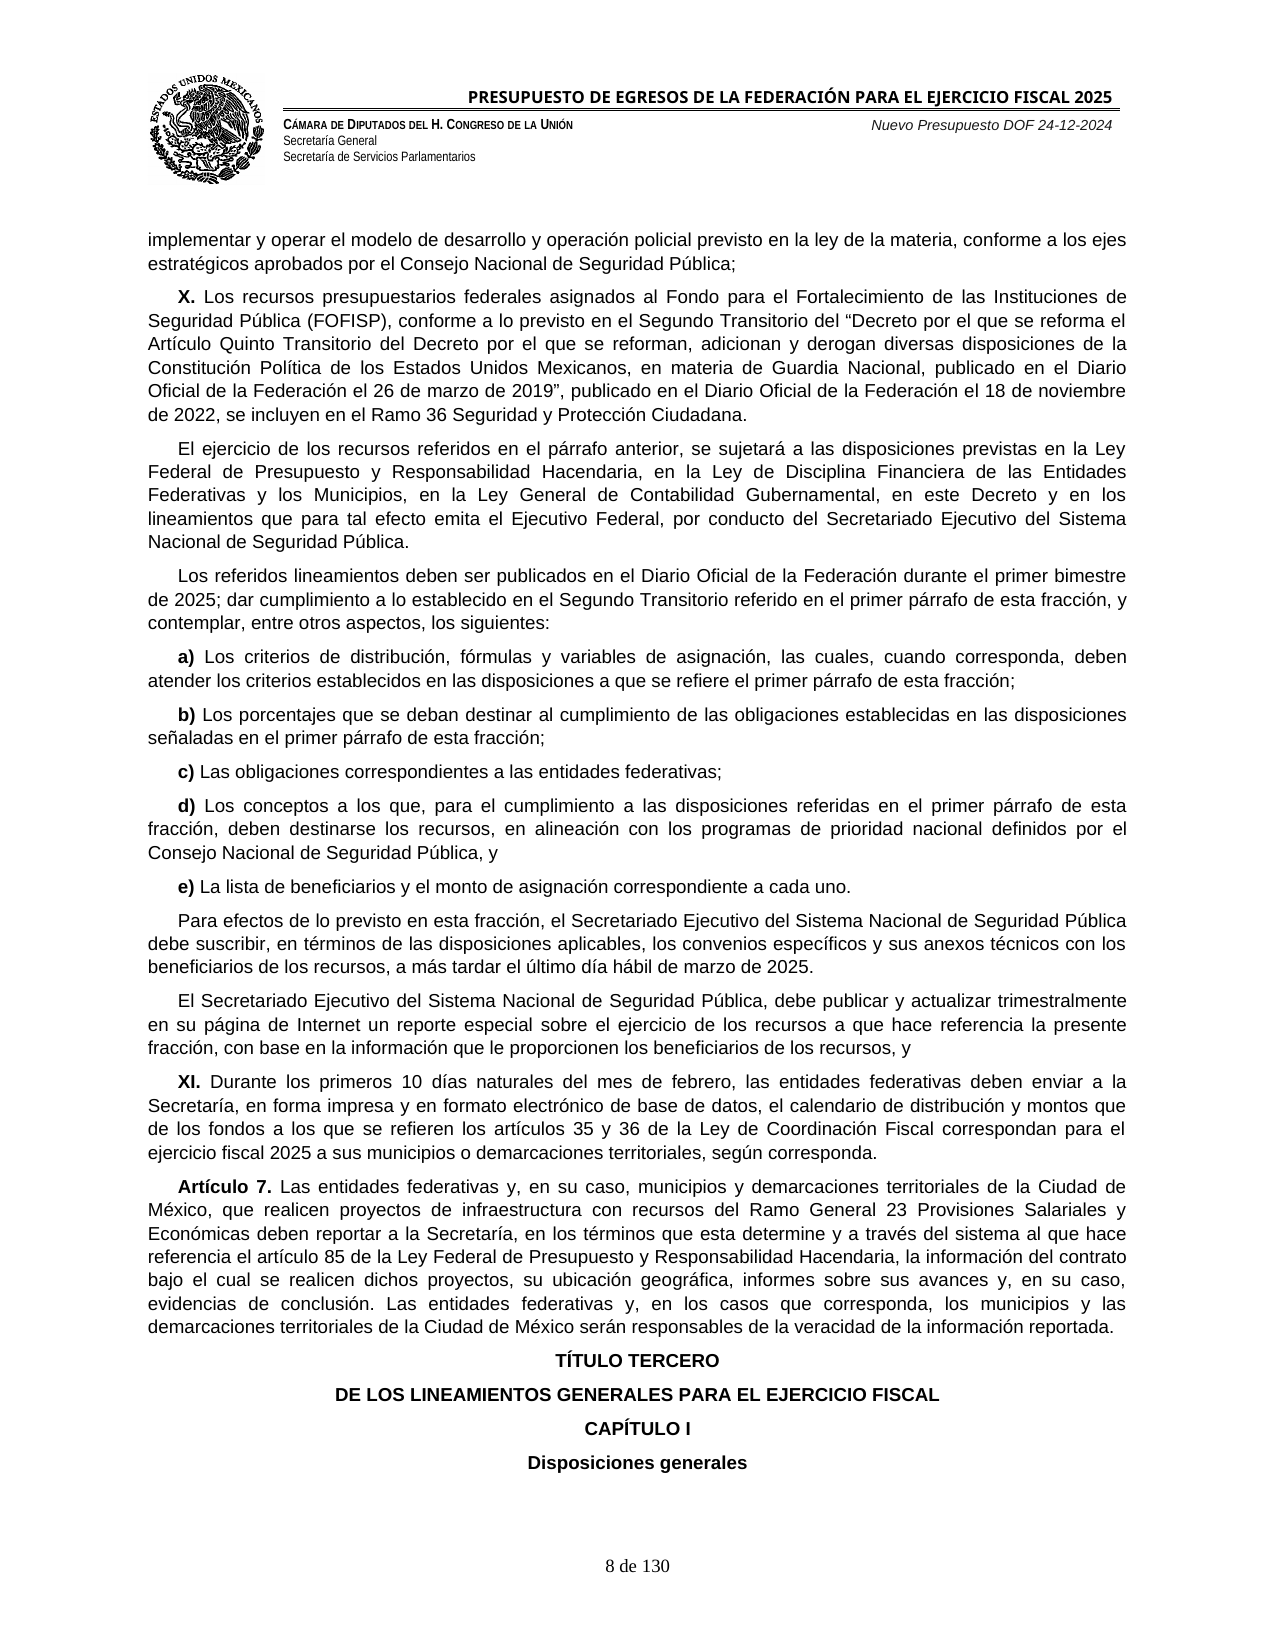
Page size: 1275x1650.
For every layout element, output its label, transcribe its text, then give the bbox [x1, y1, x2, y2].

text e) La lista de beneficiarios y el monto de asignación correspondiente a cada uno. [148, 874, 1127, 898]
text XI. Durante los primeros 10 días naturales del mes de febrero, las entidades federativas deben enviar a la Secretaría, en forma impresa y en formato electrónico de base de datos, el calendario de distribución y montos que de los fondos a los que se refieren los artículos 35 y 36 de la Ley de Coordinación Fiscal correspondan para el ejercicio fiscal 2025 a sus municipios o demarcaciones territoriales, según corresponda. [148, 1070, 1127, 1164]
text Disposiciones generales [148, 1451, 1127, 1474]
text Artículo 7. Las entidades federativas y, en su caso, municipios y demarcaciones territoriales de la Ciudad de México, que realicen proyectos de infraestructura con recursos del Ramo General 23 Provisiones Salariales y Económicas deben reportar a la Secretaría, en los términos que esta determine y a través del sistema al que hace referencia el artículo 85 de la Ley Federal de Presupuesto y Responsabilidad Hacendaria, la información del contrato bajo el cual se realicen dichos proyectos, su ubicación geográfica, informes sobre sus avances y, en su caso, evidencias de conclusión. Las entidades federativas y, en los casos que corresponda, los municipios y las demarcaciones territoriales de la Ciudad de México serán responsables de la veracidad de la información reportada. [148, 1174, 1127, 1338]
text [148, 228, 1127, 274]
text TÍTULO TERCERO [148, 1349, 1127, 1372]
text d) Los conceptos a los que, para el cumplimiento a las disposiciones referidas en el primer párrafo de esta fracción, deben destinarse los recursos, en alineación con los programas de prioridad nacional definidos por el Consejo Nacional de Seguridad Pública, y [148, 793, 1127, 864]
text Los referidos lineamientos deben ser publicados en el Diario Oficial de la Federación durante el primer bimestre de 2025; dar cumplimiento a lo establecido en el Segundo Transitorio referido en el primer párrafo de esta fracción, y contemplar, entre otros aspectos, los siguientes: [148, 564, 1127, 634]
text El Secretariado Ejecutivo del Sistema Nacional de Seguridad Pública, debe publicar y actualizar trimestralmente en su página de Internet un reporte especial sobre el ejercicio de los recursos a que hace referencia la presente fracción, con base en la información que le proporcionen los beneficiarios de los recursos, y [148, 989, 1127, 1059]
text El ejercicio de los recursos referidos en el párrafo anterior, se sujetará a las disposiciones previstas en la Ley Federal de Presupuesto y Responsabilidad Hacendaria, en la Ley de Disciplina Financiera de las Entidades Federativas y los Municipios, en la Ley General de Contabilidad Gubernamental, en este Decreto y en los lineamientos que para tal efecto emita el Ejecutivo Federal, por conducto del Secretariado Ejecutivo del Sistema Nacional de Seguridad Pública. [148, 436, 1127, 553]
text a) Los criterios de distribución, fórmulas y variables de asignación, las cuales, cuando corresponda, deben atender los criterios establecidos en las disposiciones a que se refiere el primer párrafo de esta fracción; [148, 645, 1127, 692]
text c) Las obligaciones correspondientes a las entidades federativas; [148, 759, 1127, 783]
text Para efectos de lo previsto en esta fracción, el Secretariado Ejecutivo del Sistema Nacional de Seguridad Pública debe suscribir, en términos de las disposiciones aplicables, los convenios específicos y sus anexos técnicos con los beneficiarios de los recursos, a más tardar el último día hábil de marzo de 2025. [148, 908, 1127, 979]
text b) Los porcentajes que se deban destinar al cumplimiento de las obligaciones establecidas en las disposiciones señaladas en el primer párrafo de esta fracción; [148, 702, 1127, 749]
text CAPÍTULO I [148, 1417, 1127, 1440]
text DE LOS LINEAMIENTOS GENERALES PARA EL EJERCICIO FISCAL [148, 1383, 1127, 1406]
text X. Los recursos presupuestarios federales asignados al Fondo para el Fortalecimiento de las Instituciones de Seguridad Pública (FOFISP), conforme a lo previsto en el Segundo Transitorio del “Decreto por el que se reforma el Artículo Quinto Transitorio del Decreto por el que se reforman, adicionan y derogan diversas disposiciones de la Constitución Política de los Estados Unidos Mexicanos, en materia de Guardia Nacional, publicado en el Diario Oficial de la Federación el 26 de marzo de 2019”, publicado en el Diario Oficial de la Federación el 18 de noviembre de 2022, se incluyen en el Ramo 36 Seguridad y Protección Ciudadana. [148, 285, 1127, 426]
